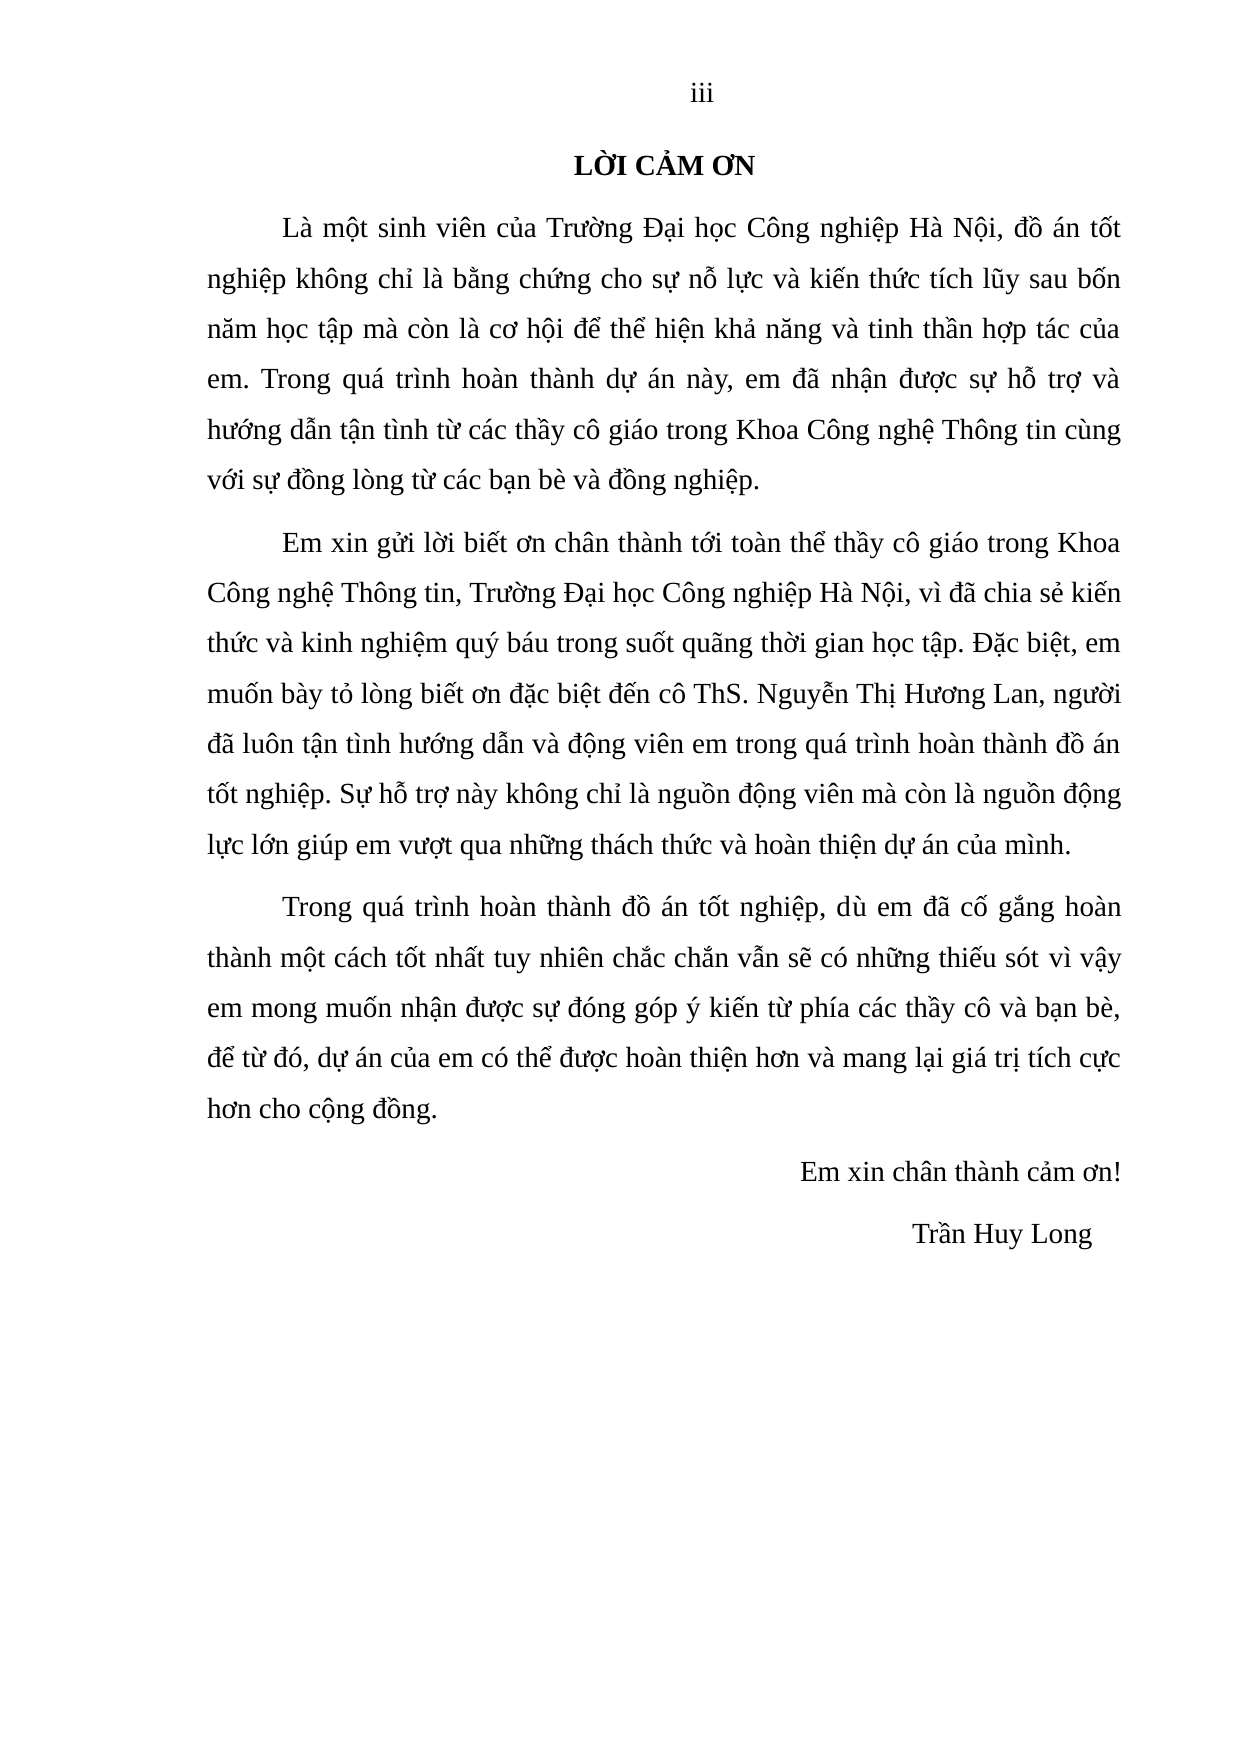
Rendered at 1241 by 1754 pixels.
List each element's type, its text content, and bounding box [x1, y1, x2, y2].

text Em xin chân thành cảm ơn! [207, 1154, 1122, 1187]
text Trần Huy Long [207, 1216, 1122, 1250]
text Là một sinh viên của Trường Đại học Công nghiệp Hà Nội, đồ án tốt nghiệp không chỉ là bằng chứng cho sự nỗ lực và kiến thức tích lũy sau bốn năm học tập mà còn là cơ hội để thể hiện khả năng và tinh thần hợp tác của em. Trong quá trình hoàn thành dự án này, em đã nhận được sự hỗ trợ và hướng dẫn tận tình từ các thầy cô giáo trong Khoa Công nghệ Thông tin cùng với sự đồng lòng từ các bạn bè và đồng nghiệp. [207, 211, 1122, 496]
text LỜI CẢM ƠN [207, 148, 1122, 181]
text Trong quá trình hoàn thành đồ án tốt nghiệp, dù em đã cố gắng hoàn thành một cách tốt nhất tuy nhiên chắc chắn vẫn sẽ có những thiếu sót vì vậy em mong muốn nhận được sự đóng góp ý kiến từ phía các thầy cô và bạn bè, để từ đó, dự án của em có thể được hoàn thiện hơn và mang lại giá trị tích cực hơn cho cộng đồng. [207, 889, 1122, 1124]
text Em xin gửi lời biết ơn chân thành tới toàn thể thầy cô giáo trong Khoa Công nghệ Thông tin, Trường Đại học Công nghiệp Hà Nội, vì đã chia sẻ kiến thức và kinh nghiệm quý báu trong suốt quãng thời gian học tập. Đặc biệt, em muốn bày tỏ lòng biết ơn đặc biệt đến cô ThS. Nguyễn Thị Hương Lan, người đã luôn tận tình hướng dẫn và động viên em trong quá trình hoàn thành đồ án tốt nghiệp. Sự hỗ trợ này không chỉ là nguồn động viên mà còn là nguồn động lực lớn giúp em vượt qua những thách thức và hoàn thiện dự án của mình. [207, 525, 1122, 860]
